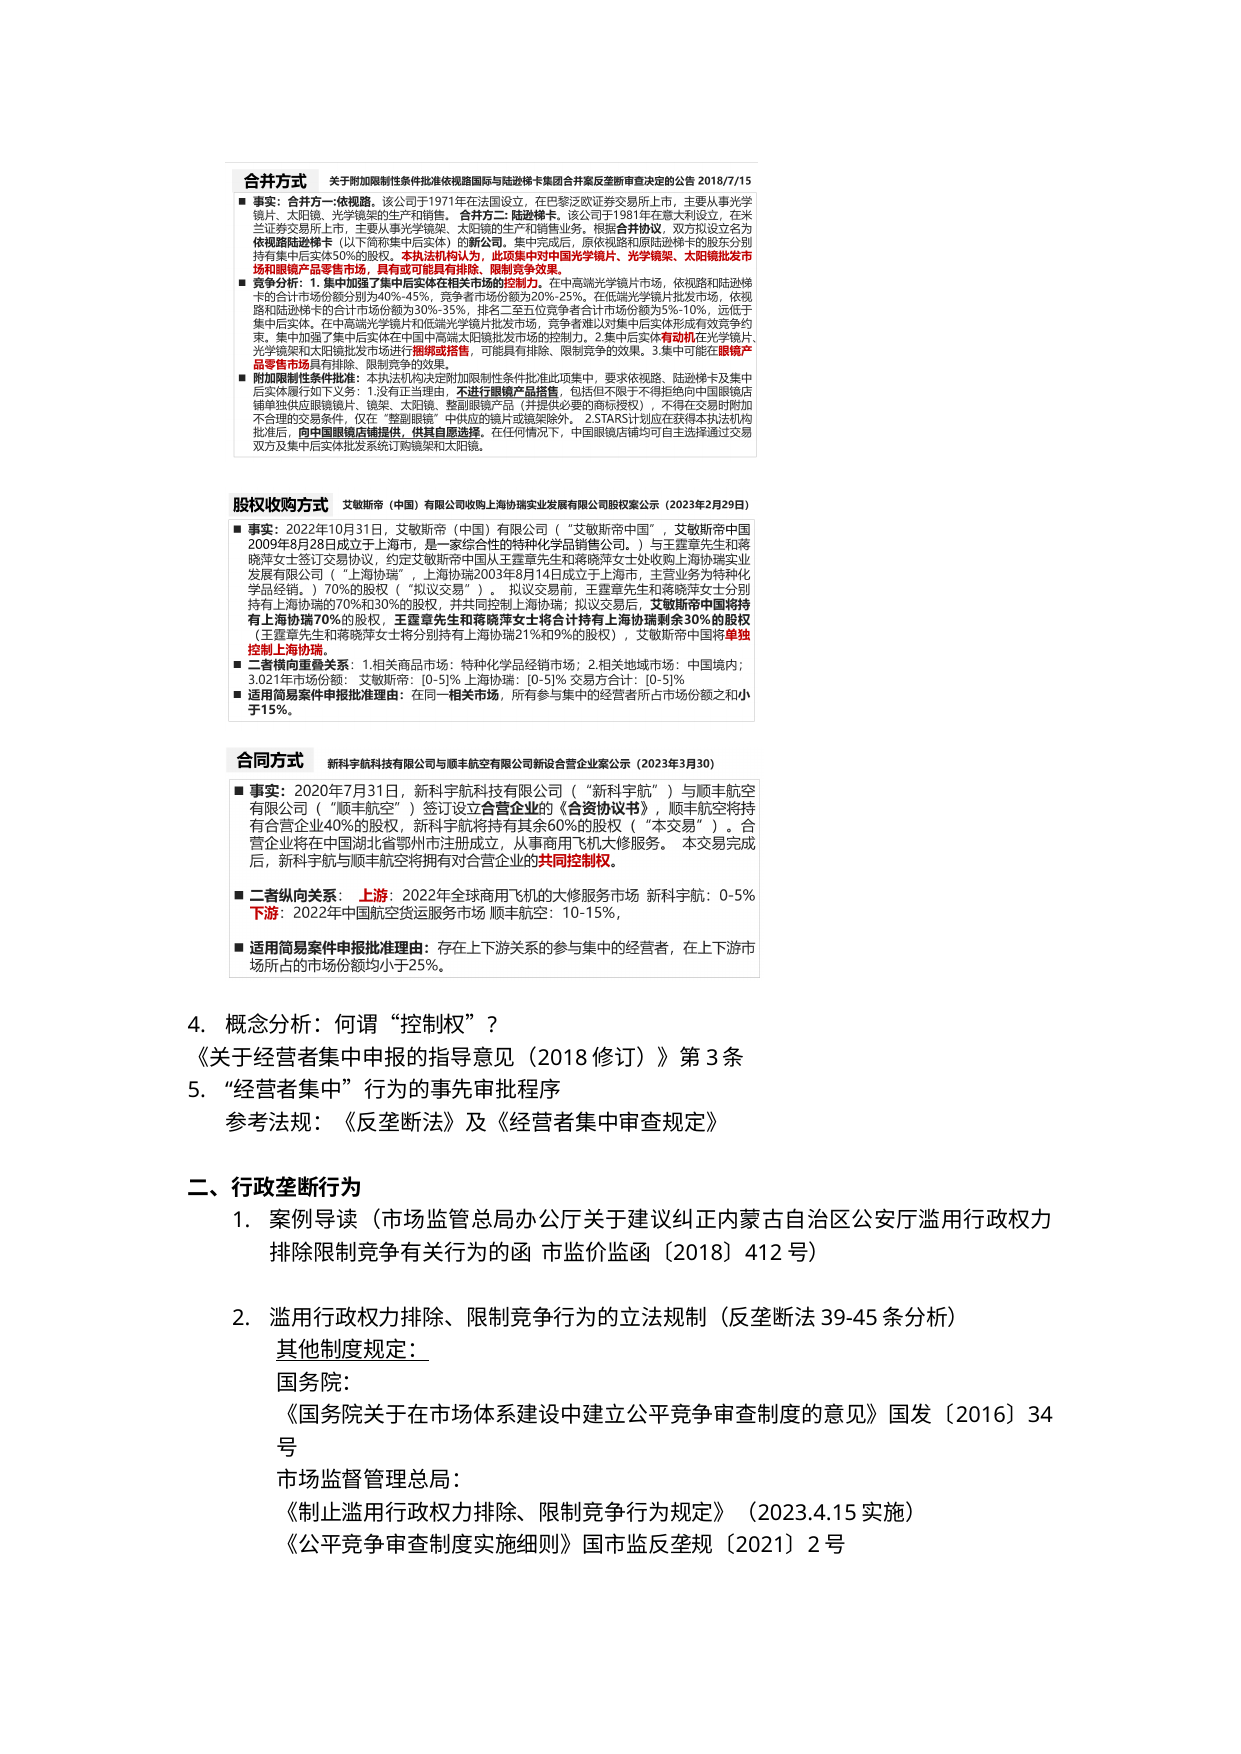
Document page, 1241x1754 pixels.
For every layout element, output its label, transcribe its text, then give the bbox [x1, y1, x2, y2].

text 市场监督管理总局： [276, 1462, 1053, 1494]
text 国务院： [276, 1364, 1053, 1397]
picture [225, 162, 758, 462]
list 概念分析：何谓“控制权”? [187, 1007, 1053, 1039]
text 其他制度规定： [276, 1332, 1053, 1364]
list 参考法规：《反垄断法》及《经营者集中审查规定》 [225, 1104, 1053, 1137]
list 案例导读（市场监管总局办公厅关于建议纠正内蒙古自治区公安厅滥用行政权力排除限制竞争有关行为的函 市监价监函〔2018〕412号） [232, 1202, 1053, 1267]
picture [225, 747, 765, 981]
text 二、行政垄断行为 [187, 1169, 1053, 1202]
text 《公平竞争审查制度实施细则》国市监反垄规〔2021〕2号 [276, 1527, 1053, 1559]
list “经营者集中”行为的事先审批程序 [187, 1072, 1053, 1104]
list 滥用行政权力排除、限制竞争行为的立法规制（反垄断法39-45条分析） [232, 1299, 1053, 1332]
picture [225, 487, 758, 731]
text 《制止滥用行政权力排除、限制竞争行为规定》（2023.4.15实施） [276, 1494, 1053, 1527]
text 《国务院关于在市场体系建设中建立公平竞争审查制度的意见》国发〔2016〕34号 [276, 1397, 1053, 1462]
text 《关于经营者集中申报的指导意见（2018修订）》第3条 [187, 1039, 1053, 1072]
